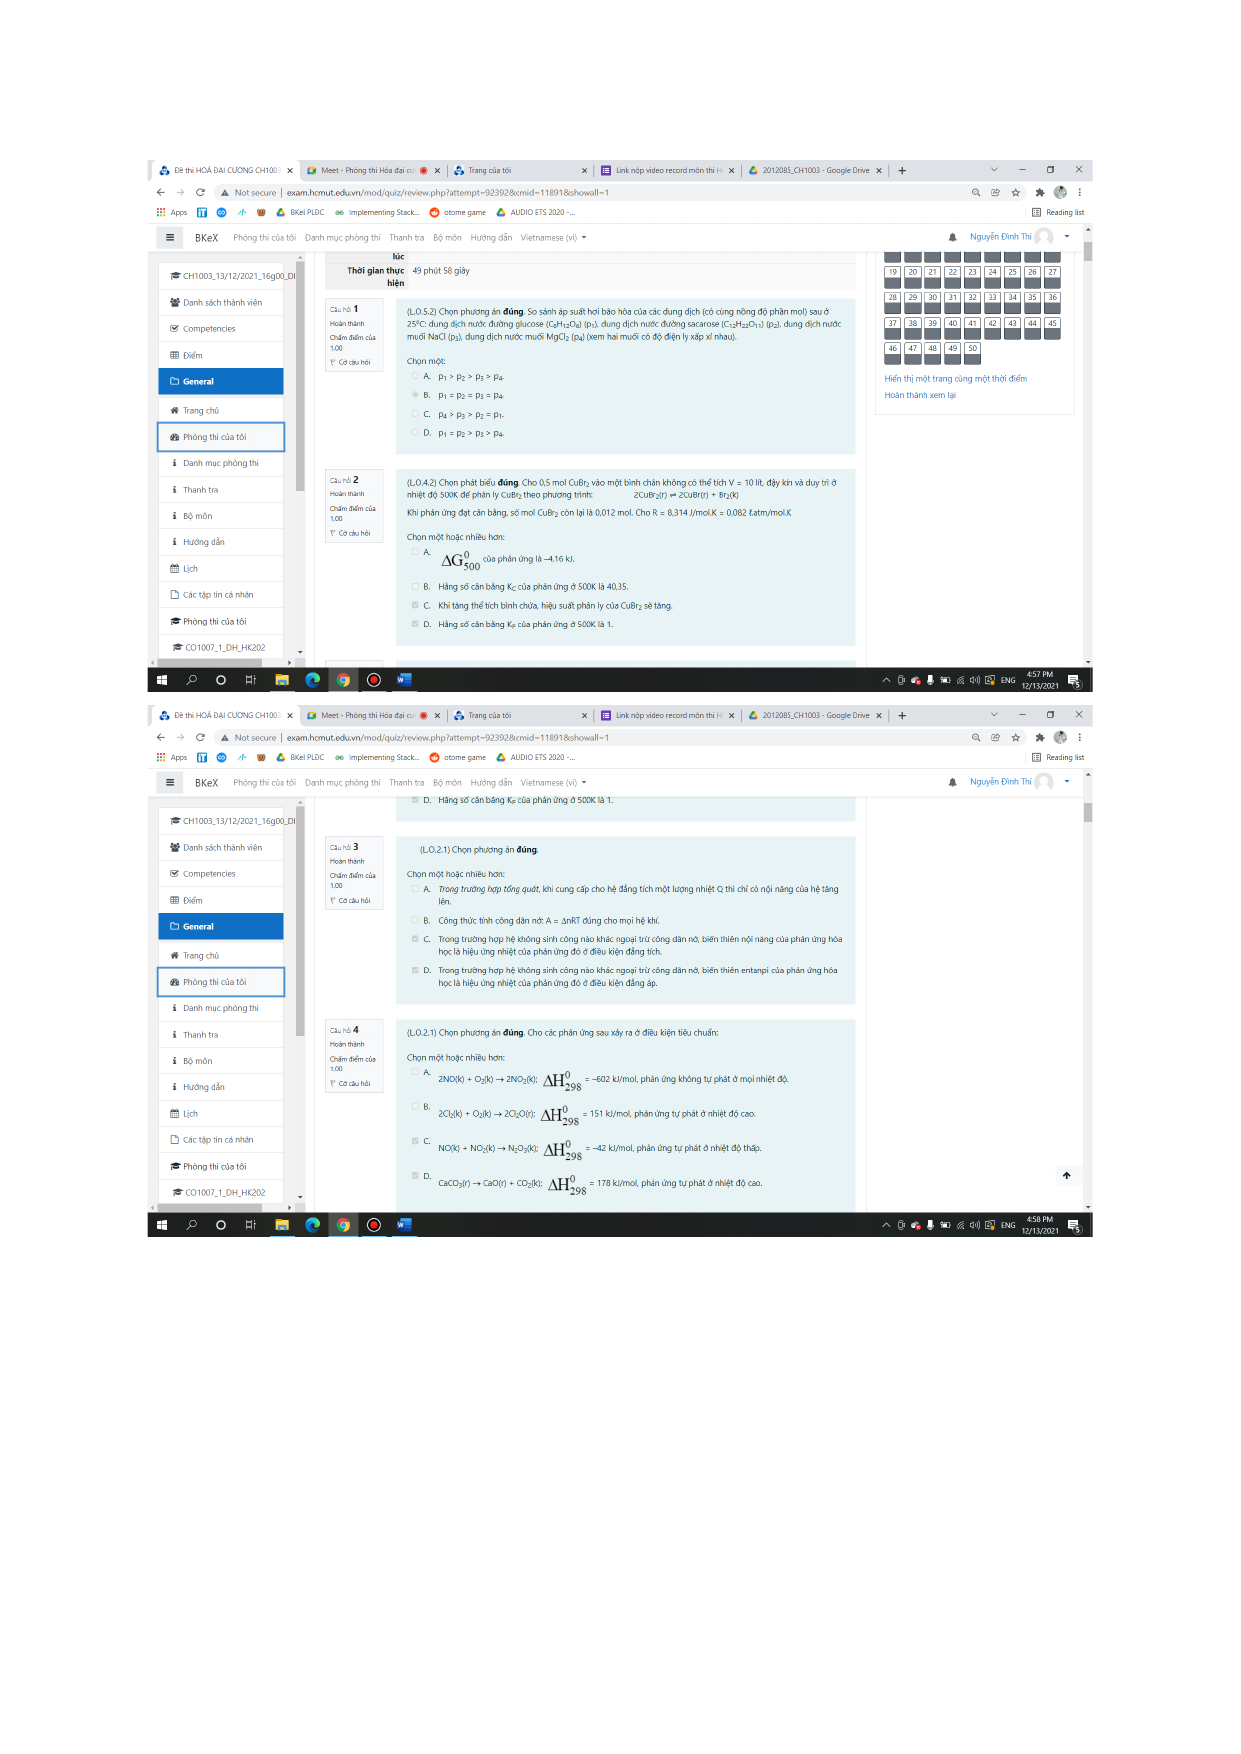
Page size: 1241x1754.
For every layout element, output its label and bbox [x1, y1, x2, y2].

picture [147, 160, 1093, 692]
picture [147, 705, 1093, 1237]
